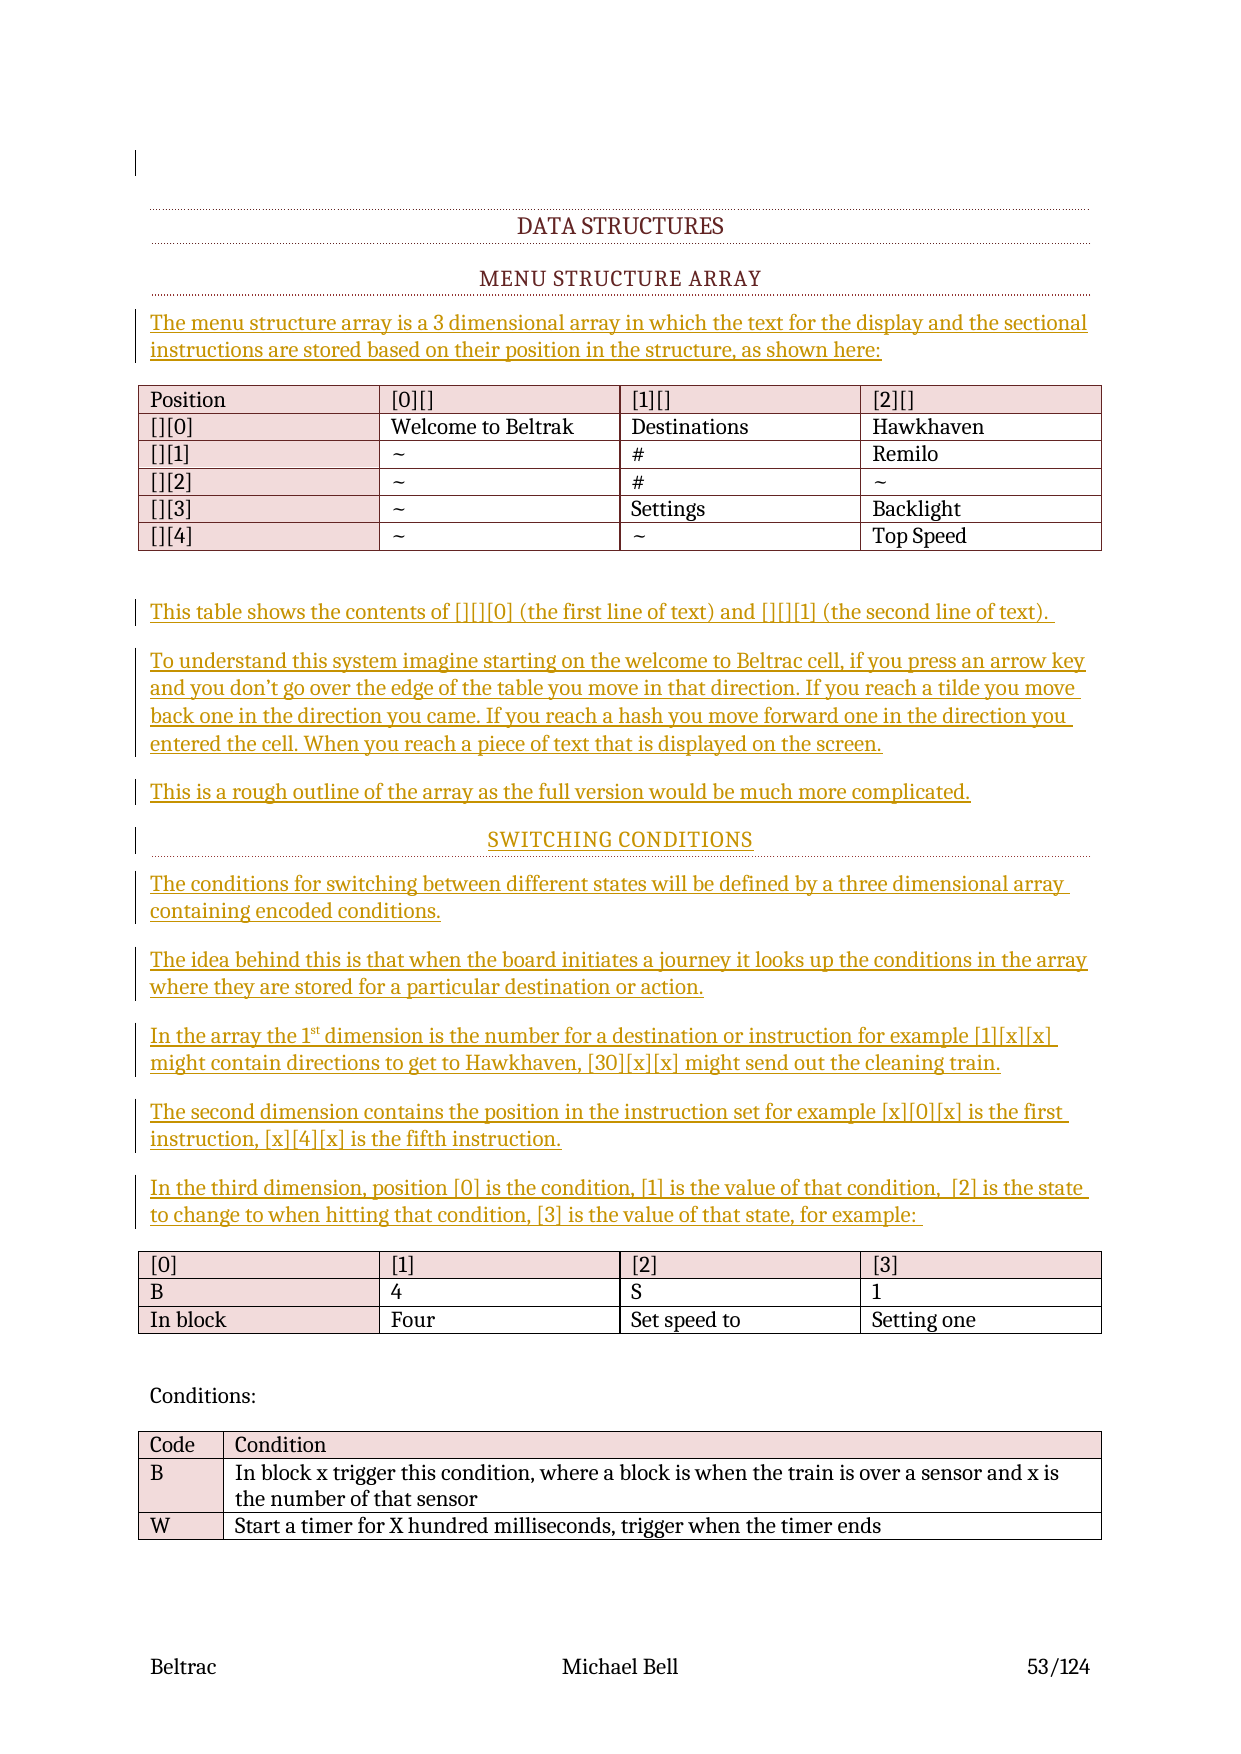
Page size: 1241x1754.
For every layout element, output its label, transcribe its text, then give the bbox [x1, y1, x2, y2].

subtitle Data Structures [150, 209, 1090, 244]
table_header [2] [621, 1252, 860, 1278]
table_cell In block x trigger this condition, where a block is when the train is over a sensor and x is the number of that sensor [224, 1459, 1101, 1512]
table_header [2][] [861, 386, 1101, 413]
table_cell Setting one [861, 1307, 1101, 1333]
subtitle Menu Structure Array [150, 266, 1090, 296]
table_header [1] [380, 1252, 619, 1278]
table_header Position [139, 386, 379, 413]
table_cell [][3] [139, 496, 379, 522]
table_cell # [621, 469, 860, 495]
table_cell Settings [621, 496, 860, 522]
table_cell [][4] [139, 523, 379, 550]
table_cell ~ [380, 523, 619, 550]
table_cell Hawkhaven [861, 414, 1101, 440]
table_cell Remilo [861, 441, 1101, 467]
table_cell ~ [380, 469, 619, 495]
table_cell Backlight [861, 496, 1101, 522]
table_cell W [139, 1513, 223, 1539]
table_cell [][2] [139, 469, 379, 495]
table_cell ~ [380, 441, 619, 467]
table_cell Welcome to Beltrak [380, 414, 619, 440]
table_cell B [139, 1279, 379, 1306]
table_header [3] [861, 1252, 1101, 1278]
table_cell Start a timer for X hundred milliseconds, trigger when the timer ends [224, 1513, 1101, 1539]
text Conditions: [150, 1382, 1090, 1409]
table_header Code [139, 1432, 223, 1458]
table_cell Set speed to [621, 1307, 860, 1333]
table_cell S [621, 1279, 860, 1306]
table_cell In block [139, 1307, 379, 1333]
table_header Condition [224, 1432, 1101, 1458]
table_header [0] [139, 1252, 379, 1278]
table_cell [][1] [139, 441, 379, 467]
table_cell B [139, 1459, 223, 1512]
table_header [0][] [380, 386, 619, 413]
table_cell Destinations [621, 414, 860, 440]
table_cell ~ [380, 496, 619, 522]
table_cell [][0] [139, 414, 379, 440]
table_cell ~ [621, 523, 860, 550]
table_cell Four [380, 1307, 619, 1333]
table_cell 1 [861, 1279, 1101, 1306]
table_cell Top Speed [861, 523, 1101, 550]
table_header [1][] [621, 386, 860, 413]
table_cell ~ [861, 469, 1101, 495]
table_cell 4 [380, 1279, 619, 1306]
table_cell # [621, 441, 860, 467]
